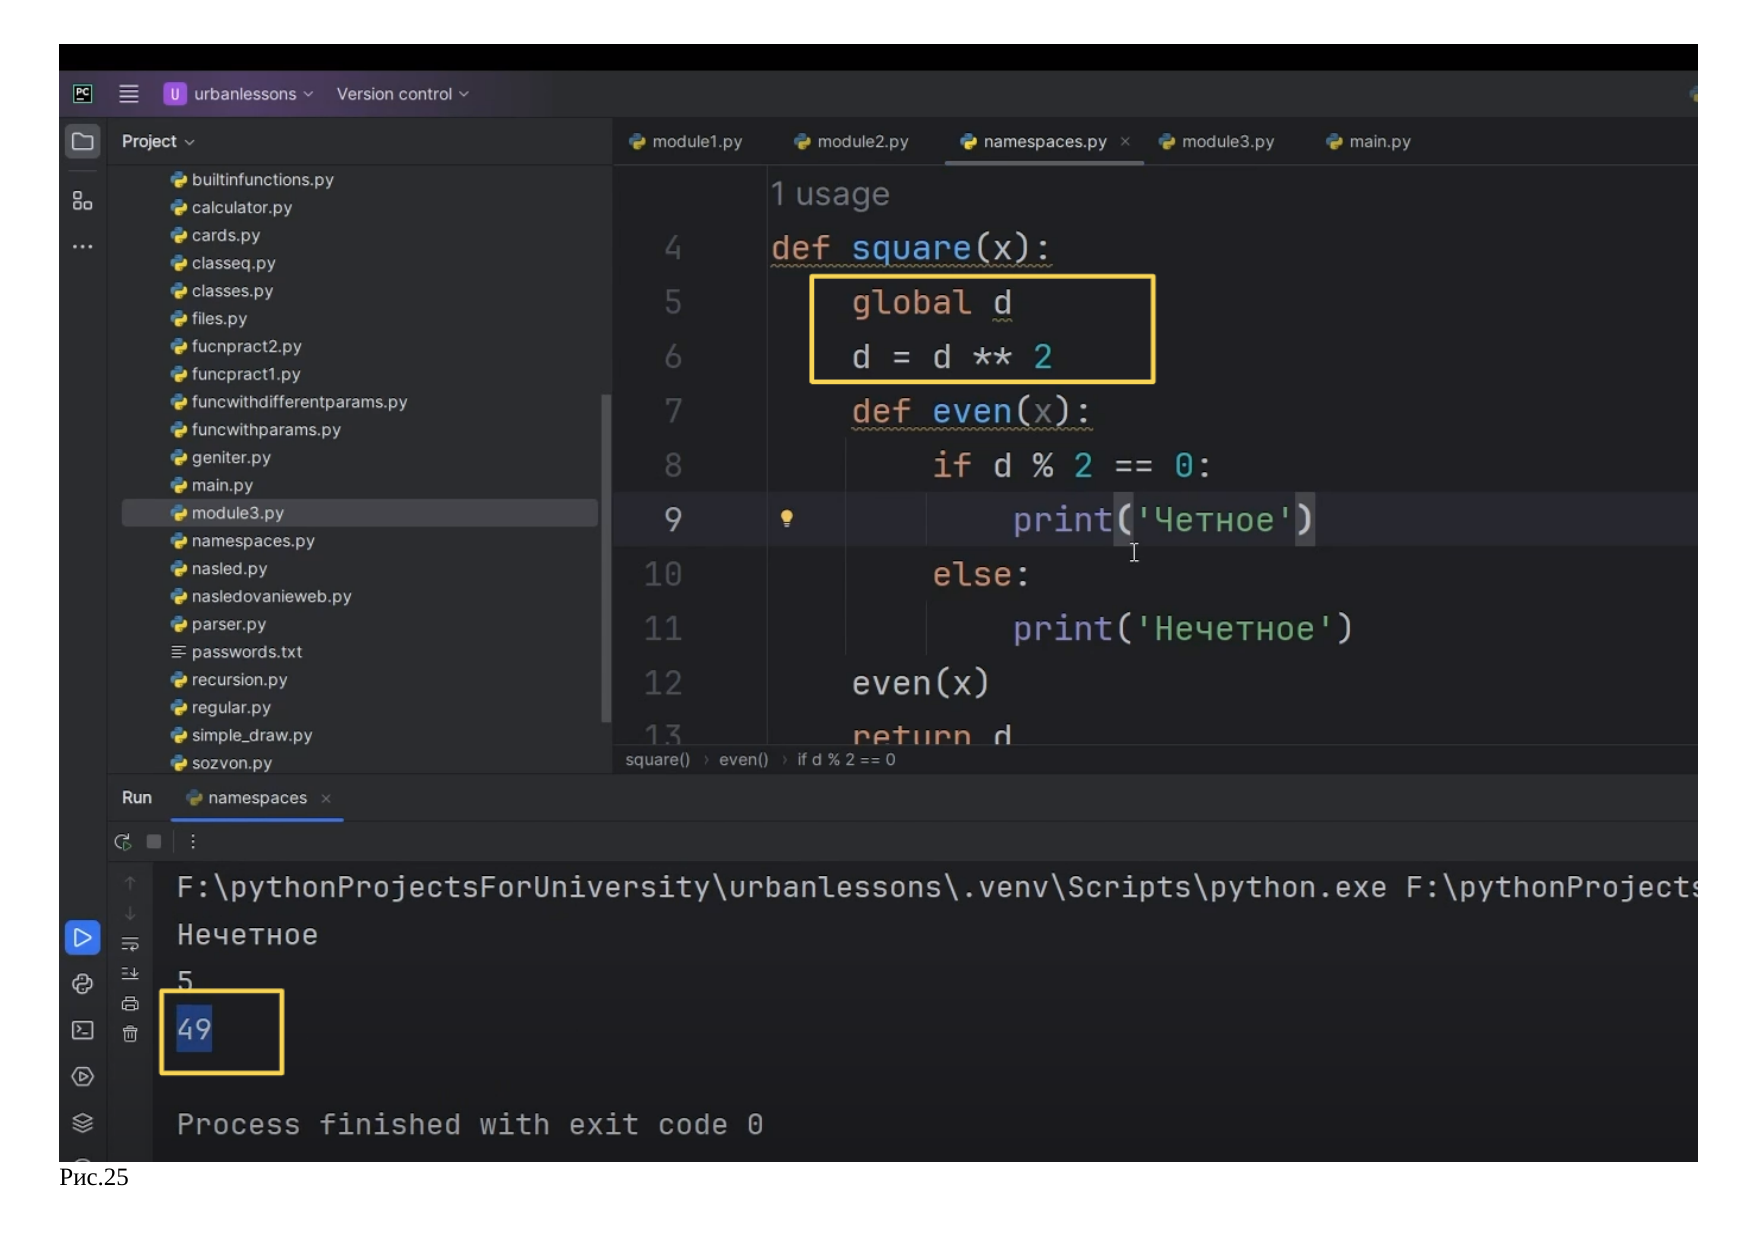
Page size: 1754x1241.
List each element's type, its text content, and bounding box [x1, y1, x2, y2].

picture [59, 44, 1698, 1162]
text Рис.25 [59, 1162, 1698, 1191]
